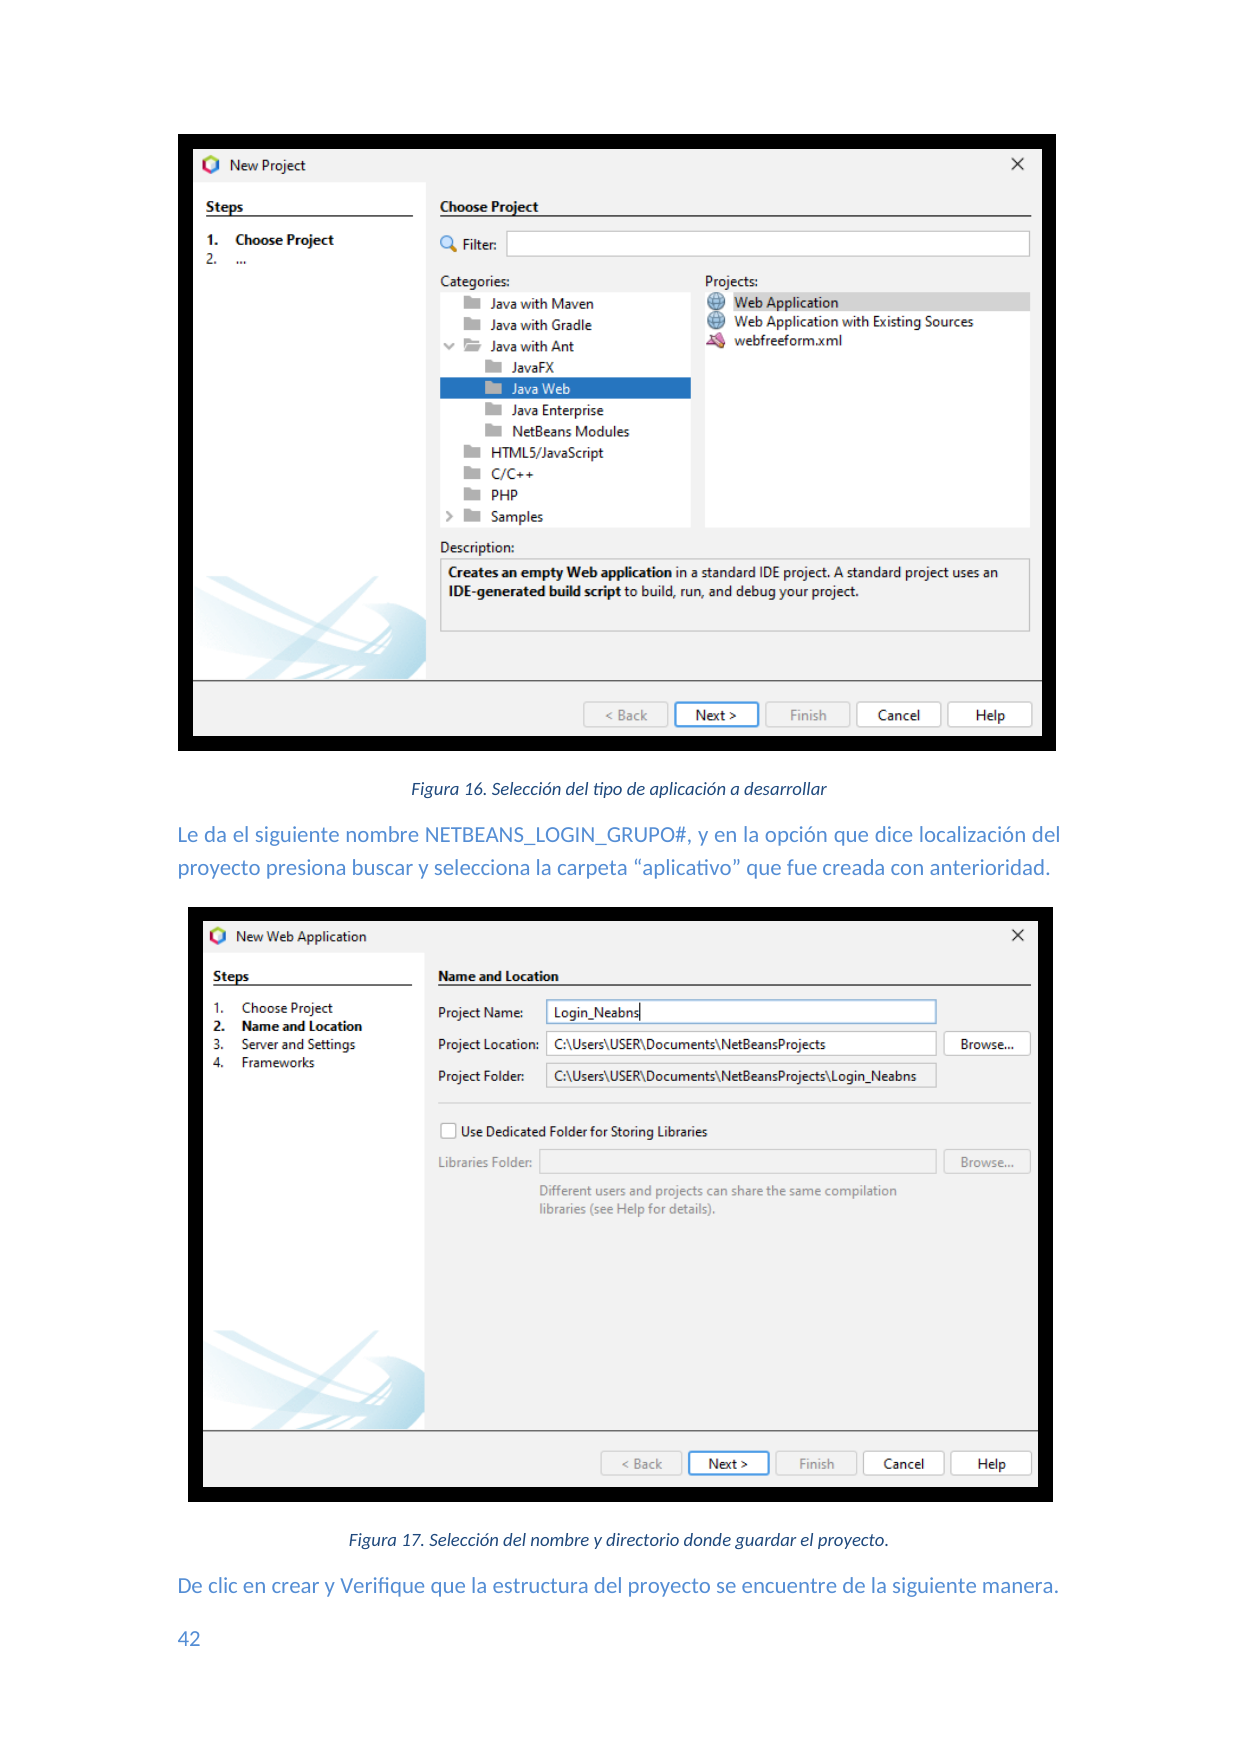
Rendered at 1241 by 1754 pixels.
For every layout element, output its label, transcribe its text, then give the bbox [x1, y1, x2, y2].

picture [193, 149, 1042, 736]
text De clic en crear y Verifique que la estructura del proyecto se encuentre de la siguiente manera. [177, 1571, 1063, 1599]
text Le da el siguiente nombre NETBEANS_LOGIN_GRUPO#, y en la opción que dice localización del proyecto presiona buscar y selecciona la carpeta “aplicativo” que fue creada con anterioridad. [177, 821, 1063, 881]
picture [203, 921, 1038, 1487]
text Figura . Selección del nombre y directorio donde guardar el proyecto. [177, 1528, 1063, 1551]
text Figura . Selección del tipo de aplicación a desarrollar [177, 777, 1063, 800]
